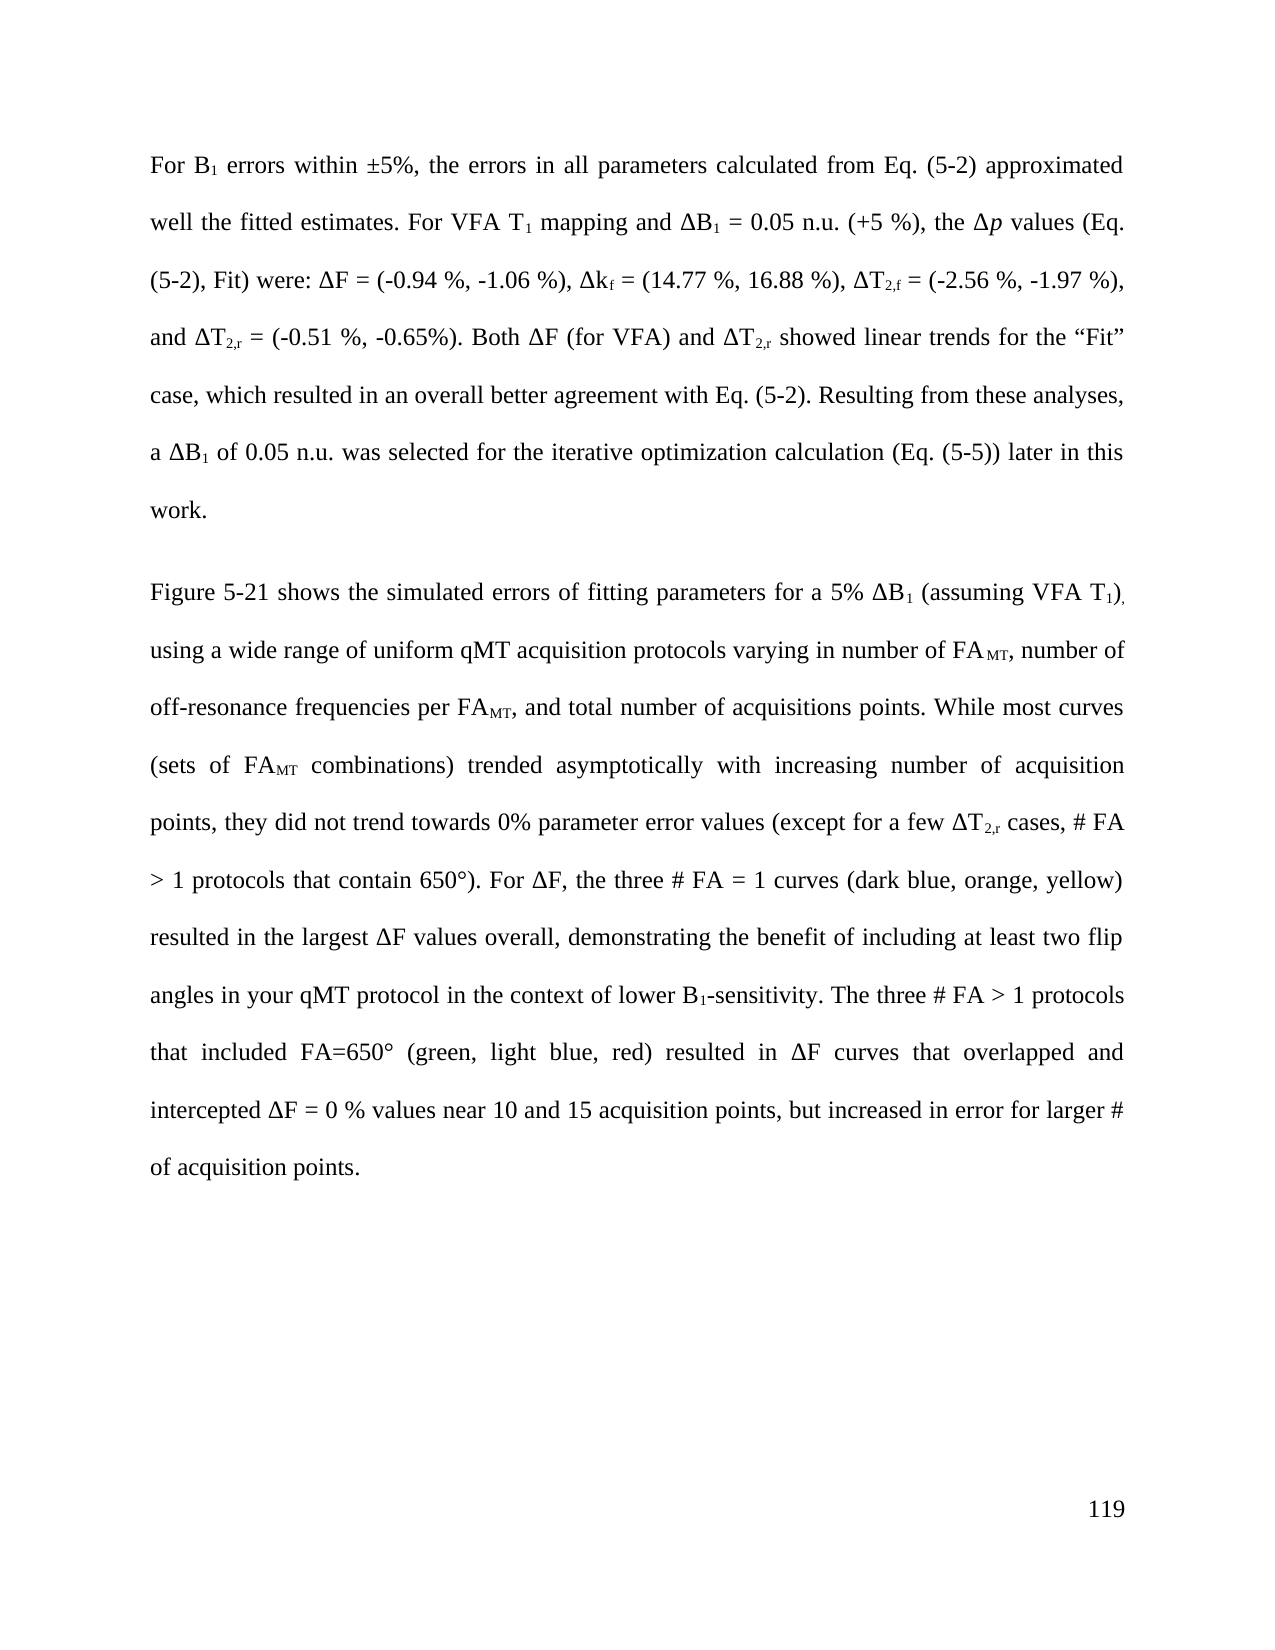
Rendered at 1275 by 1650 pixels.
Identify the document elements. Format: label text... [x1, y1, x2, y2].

text For B1 errors within ±5%, the errors in all parameters calculated from Eq. (5-2) approximated well the fitted estimates. For VFA T1 mapping and ΔB1 = 0.05 n.u. (+5 %), the Δp values (Eq. (5-2), Fit) were: ΔF = (-0.94 %, -1.06 %), Δkf = (14.77 %, 16.88 %), ΔT2,f = (-2.56 %, -1.97 %), and ΔT2,r = (-0.51 %, -0.65%). Both ΔF (for VFA) and ΔT2,r showed linear trends for the “Fit” case, which resulted in an overall better agreement with Eq. (5-2). Resulting from these analyses, a ΔB1 of 0.05 n.u. was selected for the iterative optimization calculation (Eq. (5-5)) later in this work. [150, 150, 1125, 524]
